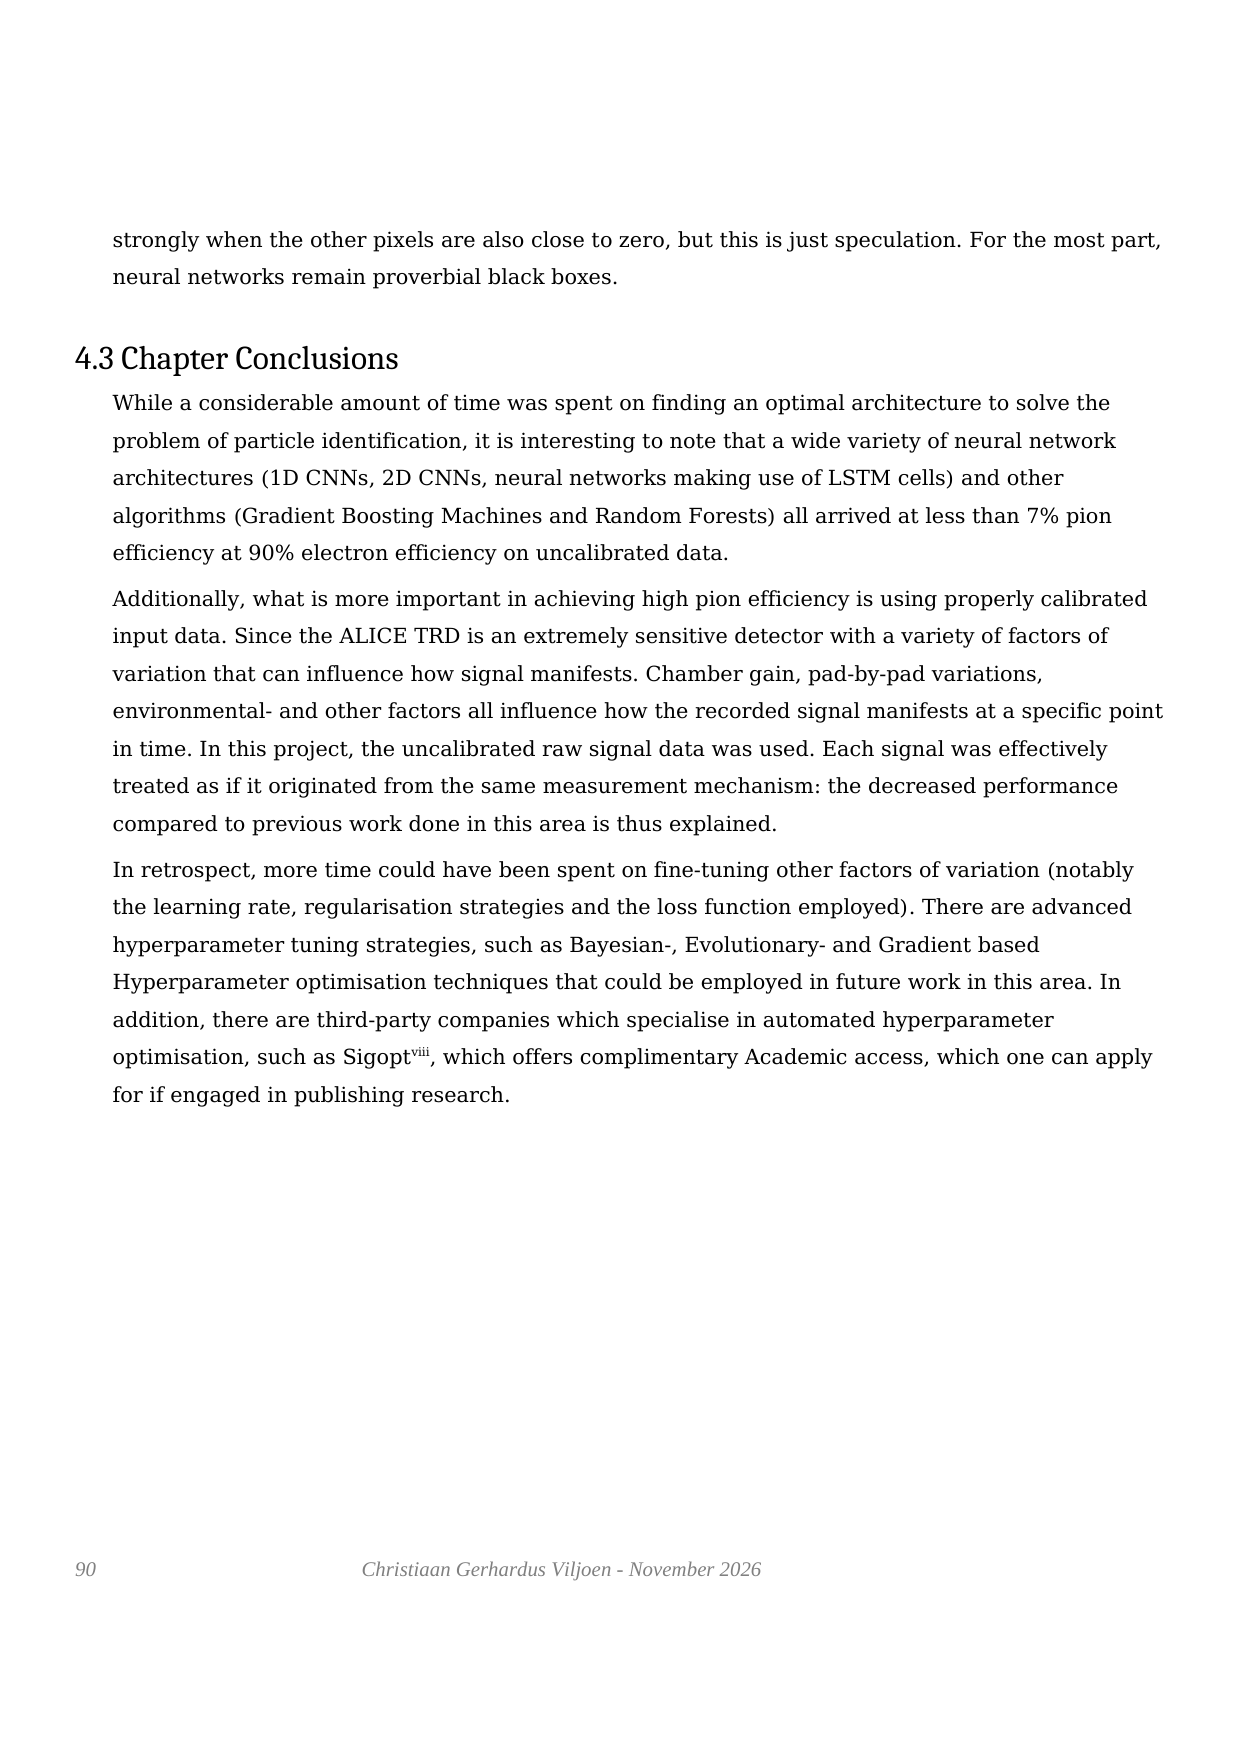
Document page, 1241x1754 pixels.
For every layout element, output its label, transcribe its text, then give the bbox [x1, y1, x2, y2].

subtitle Chapter Conclusions [75, 339, 1165, 377]
text In retrospect, more time could have been spent on fine-tuning other factors of variation (notably the learning rate, regularisation strategies and the loss function employed). There are advanced hyperparameter tuning strategies, such as Bayesian-, Evolutionary- and Gradient based Hyperparameter optimisation techniques that could be employed in future work in this area. In addition, there are third-party companies which specialise in automated hyperparameter optimisation, such as Sigopt, which offers complimentary Academic access, which one can apply for if engaged in publishing research. [112, 857, 1165, 1107]
text Additionally, what is more important in achieving high pion efficiency is using properly calibrated input data. Since the ALICE TRD is an extremely sensitive detector with a variety of factors of variation that can influence how signal manifests. Chamber gain, pad-by-pad variations, environmental- and other factors all influence how the recorded signal manifests at a specific point in time. In this project, the uncalibrated raw signal data was used. Each signal was effectively treated as if it originated from the same measurement mechanism: the decreased performance compared to previous work done in this area is thus explained. [112, 586, 1165, 836]
text While a considerable amount of time was spent on finding an optimal architecture to solve the problem of particle identification, it is interesting to note that a wide variety of neural network architectures (1D CNNs, 2D CNNs, neural networks making use of LSTM cells) and other algorithms (Gradient Boosting Machines and Random Forests) all arrived at less than 7% pion efficiency at 90% electron efficiency on uncalibrated data. [112, 390, 1165, 565]
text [112, 227, 1165, 289]
